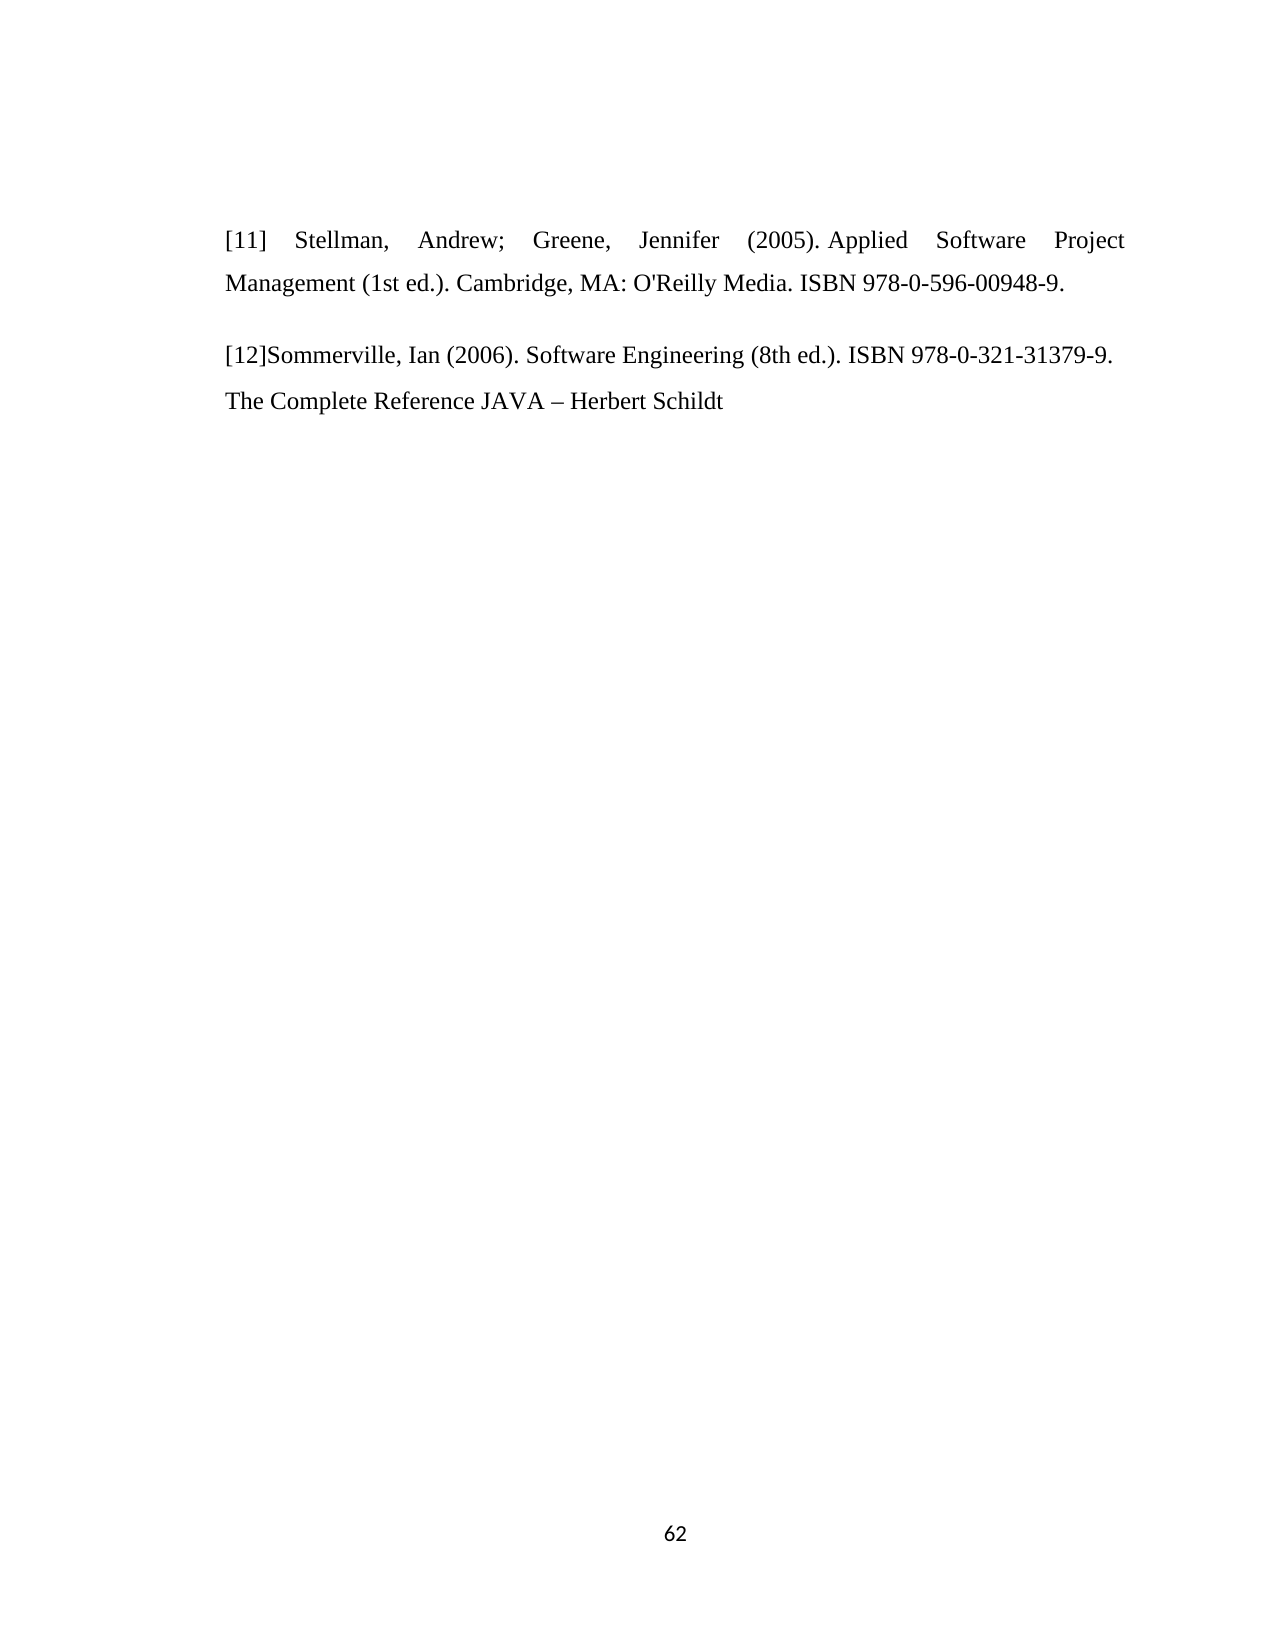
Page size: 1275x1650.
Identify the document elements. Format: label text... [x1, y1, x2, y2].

text [12]Sommerville, Ian (2006). Software Engineering (8th ed.). ISBN 978-0-321-31379-9. [225, 340, 1125, 369]
text [11] Stellman, Andrew; Greene, Jennifer (2005). Applied Software Project Management (1st ed.). Cambridge, MA: O'Reilly Media. ISBN 978-0-596-00948-9. [225, 225, 1125, 297]
text The Complete Reference JAVA – Herbert Schildt [225, 386, 1125, 415]
